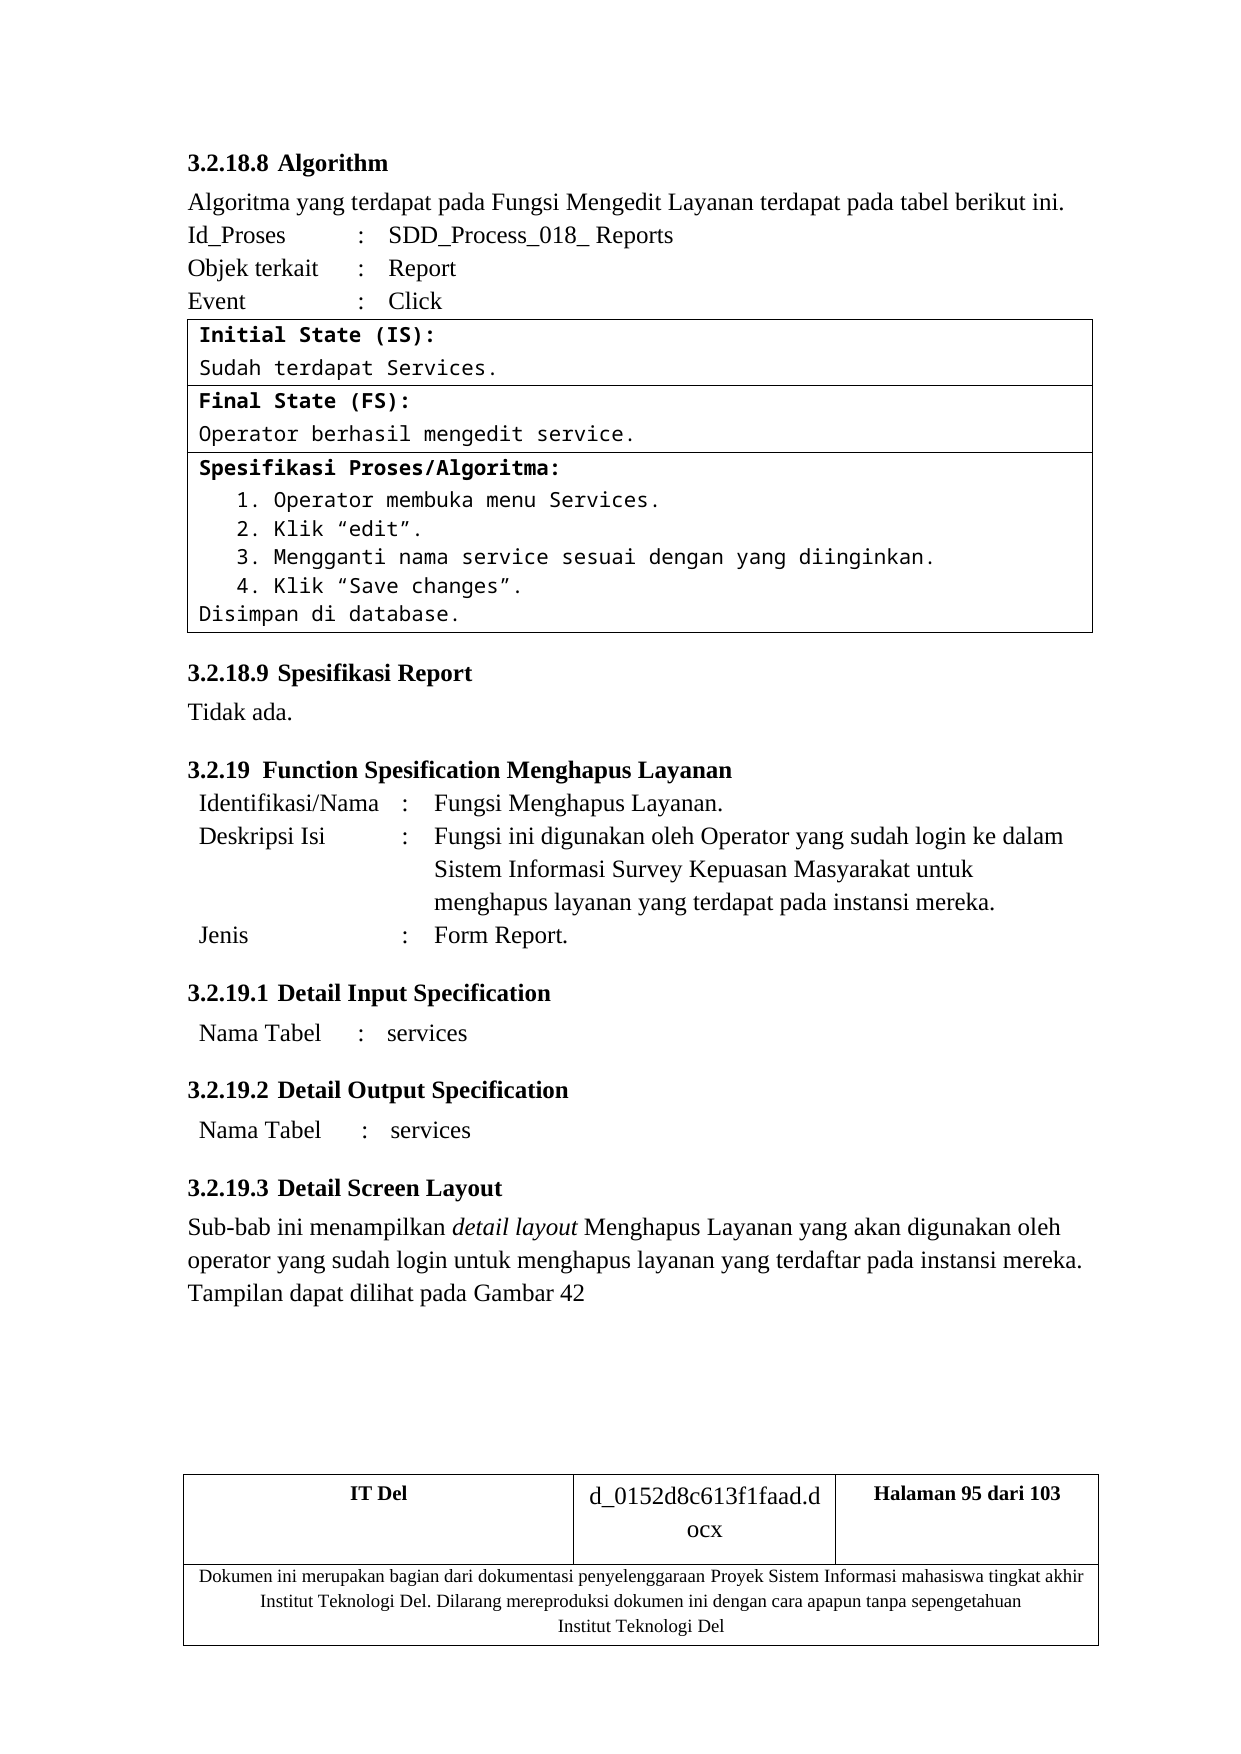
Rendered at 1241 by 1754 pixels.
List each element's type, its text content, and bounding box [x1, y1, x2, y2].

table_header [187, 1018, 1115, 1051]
subtitle Spesifikasi Report [187, 658, 1092, 687]
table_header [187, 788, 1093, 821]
subtitle Algorithm [187, 148, 1092, 176]
text Sub-bab ini menampilkan detail layout Menghapus Layanan yang akan digunakan oleh operator yang sudah login untuk menghapus layanan yang terdaftar pada instansi mereka. Tampilan dapat dilihat pada Gambar 42 [187, 1212, 1092, 1307]
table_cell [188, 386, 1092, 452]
subtitle Detail Screen Layout [187, 1173, 1092, 1202]
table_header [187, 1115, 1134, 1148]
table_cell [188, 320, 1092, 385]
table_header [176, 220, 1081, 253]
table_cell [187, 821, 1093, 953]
subtitle Detail Input Specification [187, 978, 1092, 1007]
subtitle Function Spesification Menghapus Layanan [187, 755, 1092, 784]
subtitle Detail Output Specification [187, 1076, 1092, 1104]
text Tidak ada. [187, 697, 1092, 726]
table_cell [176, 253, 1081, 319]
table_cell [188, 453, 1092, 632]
text Algoritma yang terdapat pada Fungsi Mengedit Layanan terdapat pada tabel berikut ini. [187, 187, 1092, 216]
